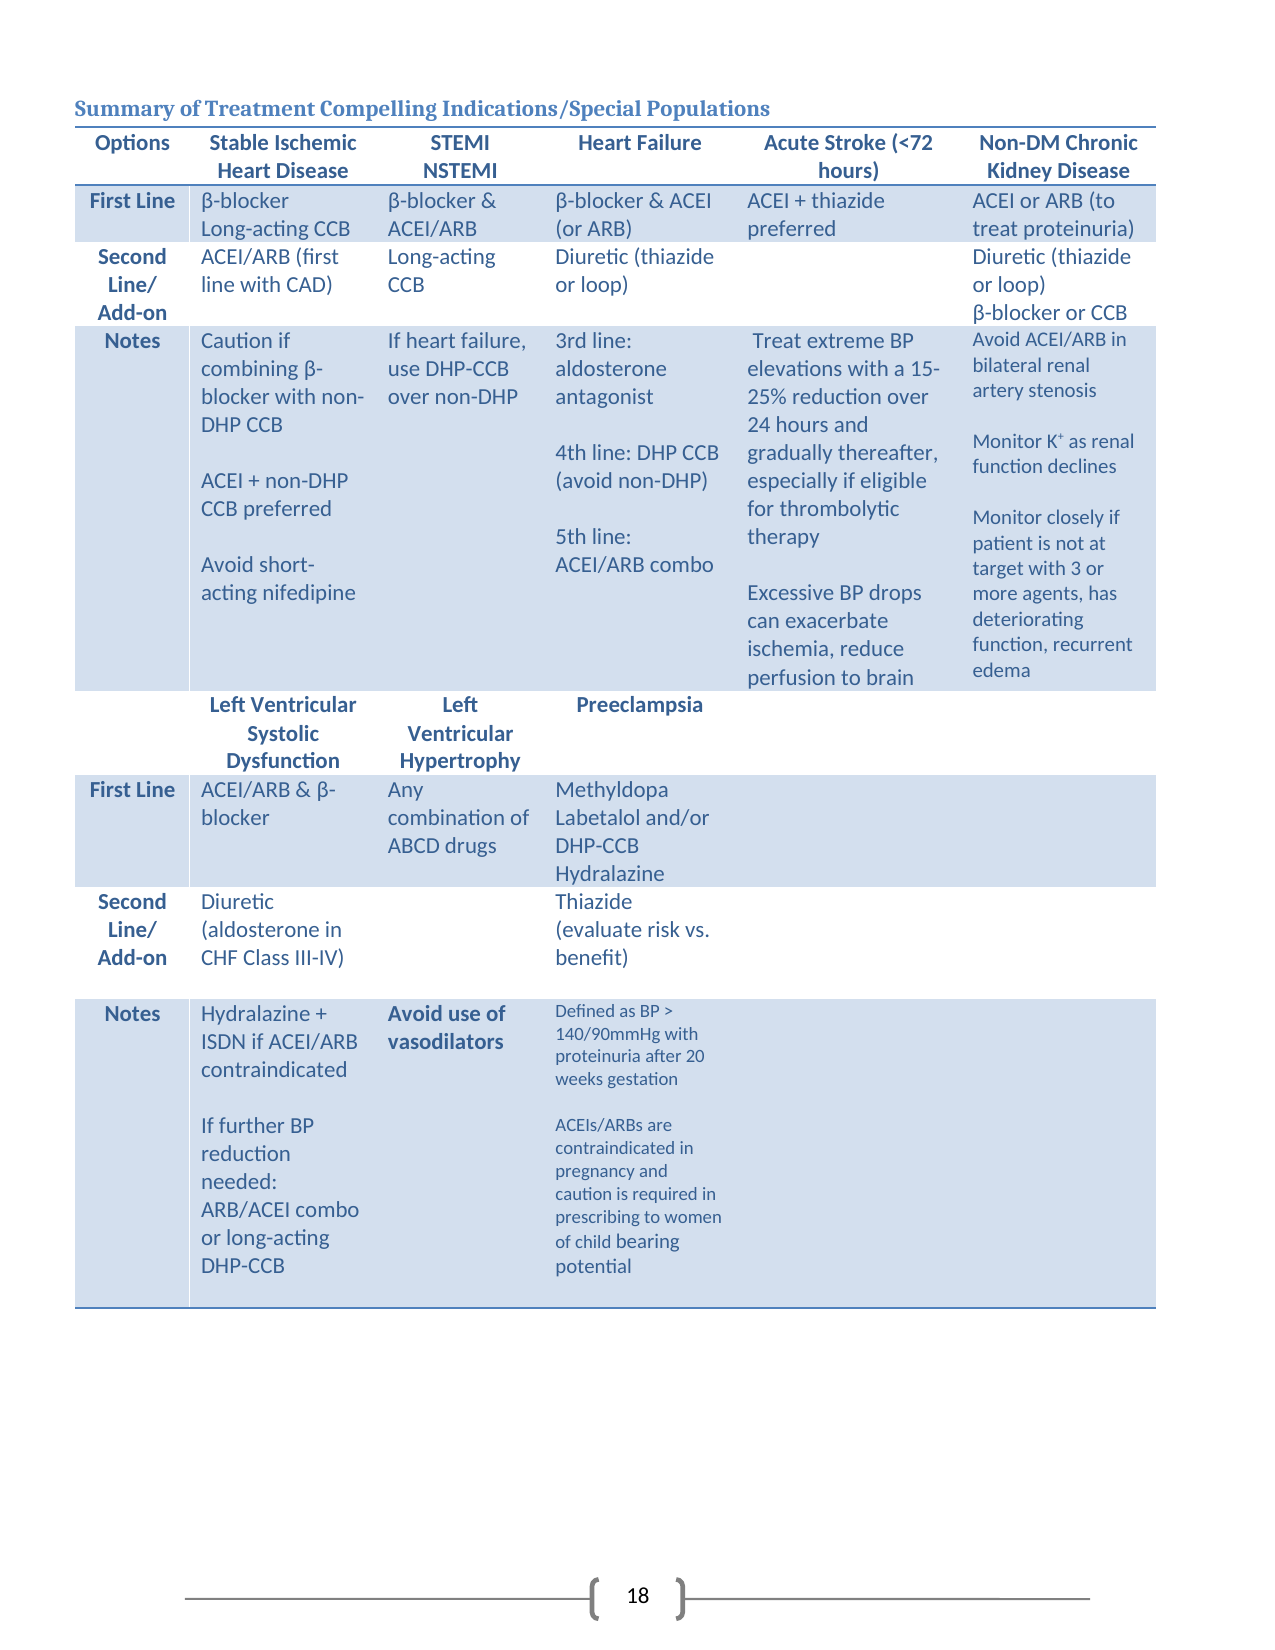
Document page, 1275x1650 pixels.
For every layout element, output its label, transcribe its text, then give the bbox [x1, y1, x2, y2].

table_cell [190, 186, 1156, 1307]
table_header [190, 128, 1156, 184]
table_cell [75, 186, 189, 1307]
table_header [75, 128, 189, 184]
subtitle Summary of Treatment Compelling Indications/Special Populations [75, 96, 1200, 122]
